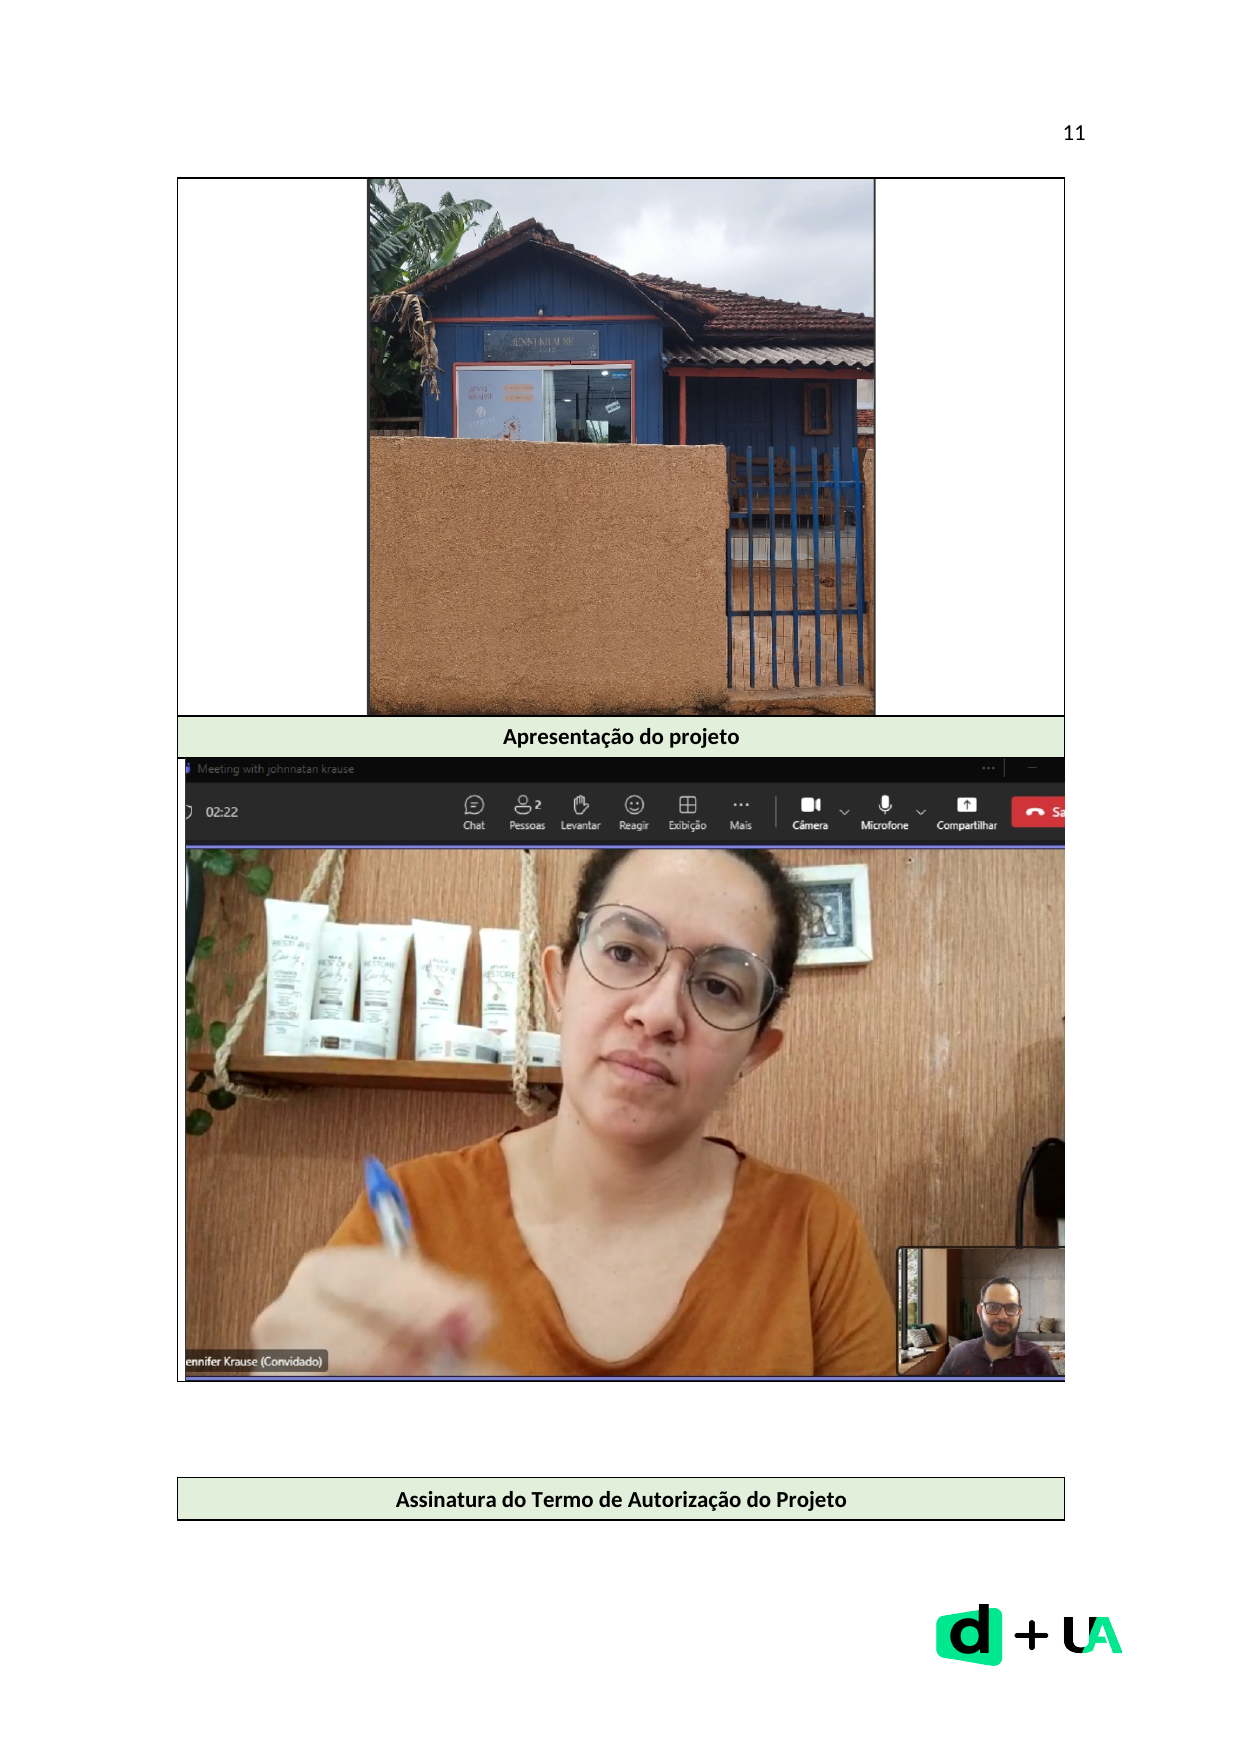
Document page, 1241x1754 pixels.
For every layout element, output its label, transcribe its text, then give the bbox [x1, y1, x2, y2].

table_cell [876, 179, 1064, 714]
picture [185, 758, 1065, 1381]
table_cell Apresentação do projeto [178, 717, 1064, 757]
picture [936, 1604, 1123, 1666]
table_cell [178, 759, 185, 1381]
table_cell [178, 179, 366, 714]
table_header Assinatura do Termo de Autorização do Projeto [178, 1478, 1064, 1519]
picture [366, 179, 876, 715]
